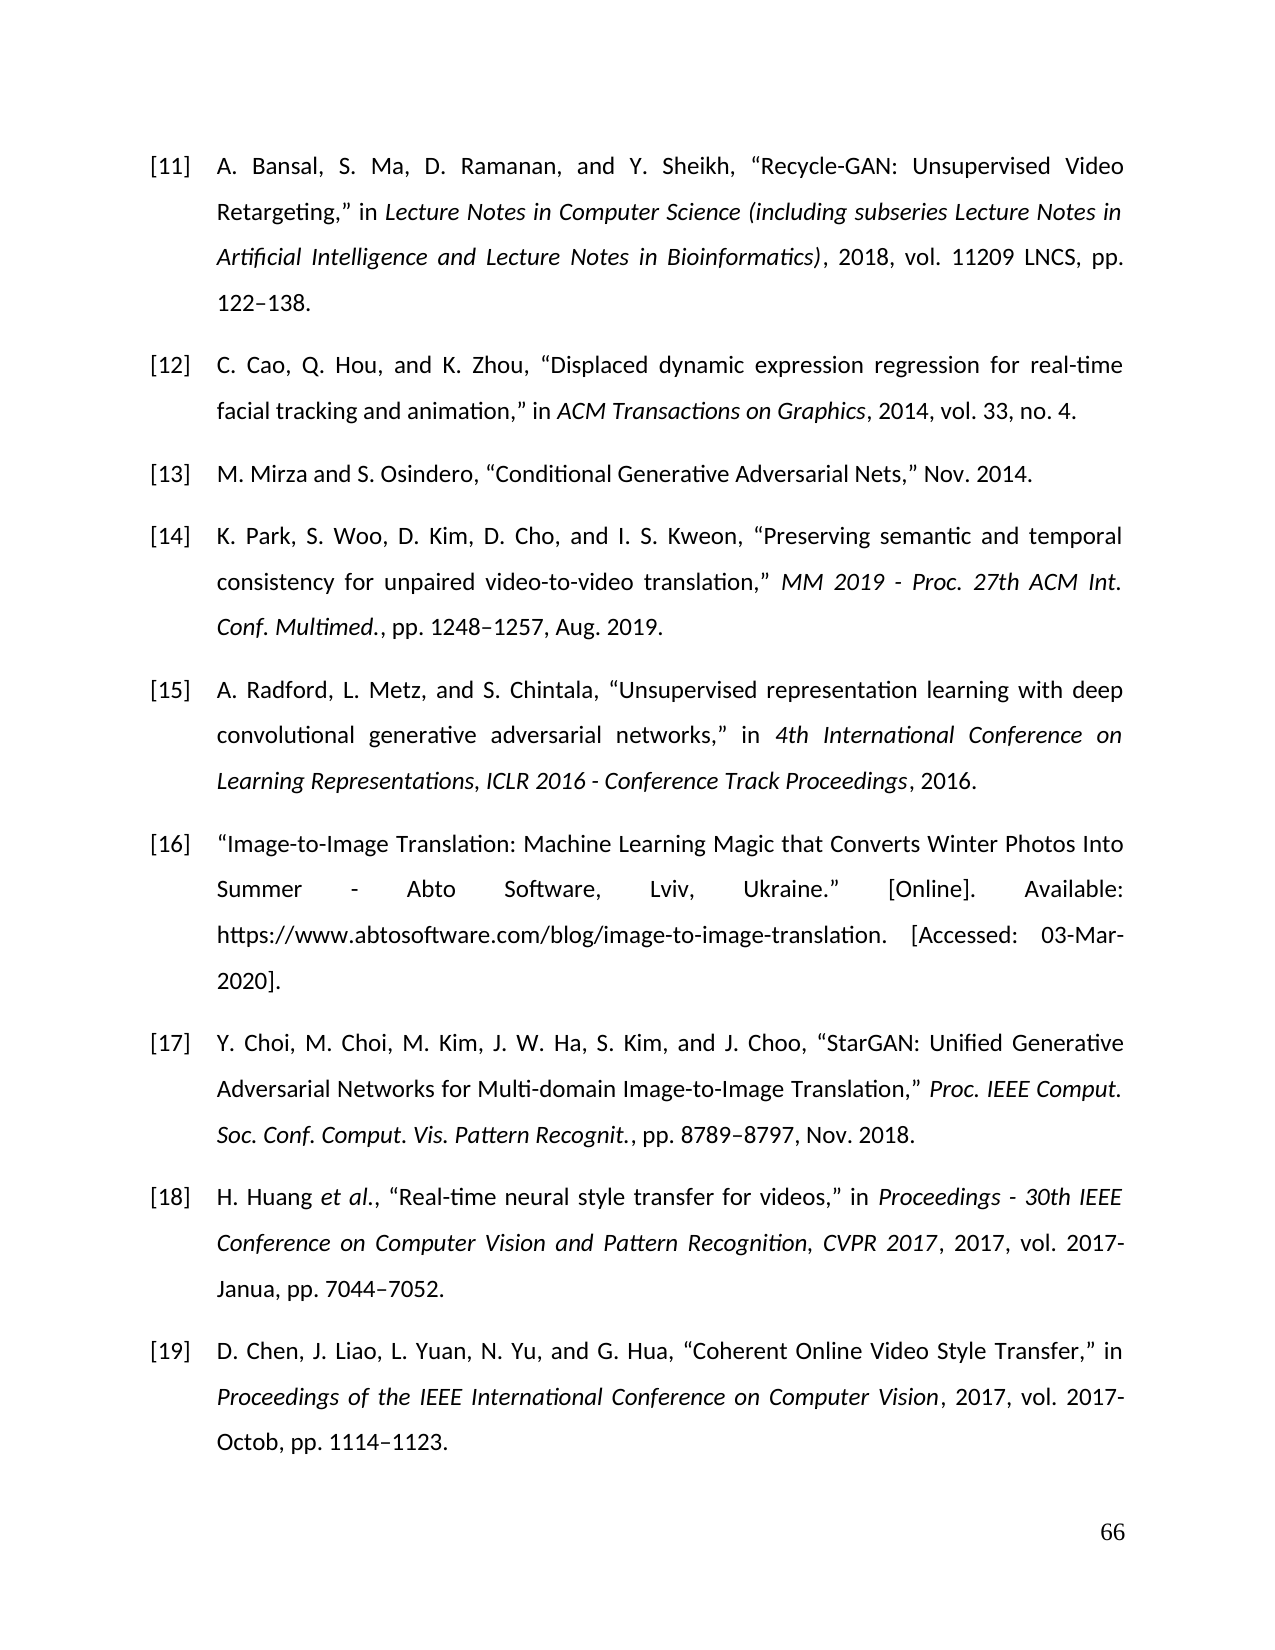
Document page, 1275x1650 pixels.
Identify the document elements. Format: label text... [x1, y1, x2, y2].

text [15] A. Radford, L. Metz, and S. Chintala, “Unsupervised representation learning with deep convolutional generative adversarial networks,” in 4th International Conference on Learning Representations, ICLR 2016 - Conference Track Proceedings, 2016. [150, 674, 1125, 796]
text [16] “Image-to-Image Translation: Machine Learning Magic that Converts Winter Photos Into Summer - Abto Software, Lviv, Ukraine.” [Online]. Available: https://www.abtosoftware.com/blog/image-to-image-translation. [Accessed: 03-Mar-2020]. [150, 828, 1125, 996]
text [19] D. Chen, J. Liao, L. Yuan, N. Yu, and G. Hua, “Coherent Online Video Style Transfer,” in Proceedings of the IEEE International Conference on Computer Vision, 2017, vol. 2017-Octob, pp. 1114–1123. [150, 1335, 1125, 1457]
text [18] H. Huang et al., “Real-time neural style transfer for videos,” in Proceedings - 30th IEEE Conference on Computer Vision and Pattern Recognition, CVPR 2017, 2017, vol. 2017-Janua, pp. 7044–7052. [150, 1181, 1125, 1303]
text [17] Y. Choi, M. Choi, M. Kim, J. W. Ha, S. Kim, and J. Choo, “StarGAN: Unified Generative Adversarial Networks for Multi-domain Image-to-Image Translation,” Proc. IEEE Comput. Soc. Conf. Comput. Vis. Pattern Recognit., pp. 8789–8797, Nov. 2018. [150, 1027, 1125, 1149]
text [13] M. Mirza and S. Osindero, “Conditional Generative Adversarial Nets,” Nov. 2014. [150, 458, 1125, 488]
text [14] K. Park, S. Woo, D. Kim, D. Cho, and I. S. Kweon, “Preserving semantic and temporal consistency for unpaired video-to-video translation,” MM 2019 - Proc. 27th ACM Int. Conf. Multimed., pp. 1248–1257, Aug. 2019. [150, 520, 1125, 642]
text [11] A. Bansal, S. Ma, D. Ramanan, and Y. Sheikh, “Recycle-GAN: Unsupervised Video Retargeting,” in Lecture Notes in Computer Science (including subseries Lecture Notes in Artificial Intelligence and Lecture Notes in Bioinformatics), 2018, vol. 11209 LNCS, pp. 122–138. [150, 150, 1125, 318]
text [12] C. Cao, Q. Hou, and K. Zhou, “Displaced dynamic expression regression for real-time facial tracking and animation,” in ACM Transactions on Graphics, 2014, vol. 33, no. 4. [150, 349, 1125, 426]
